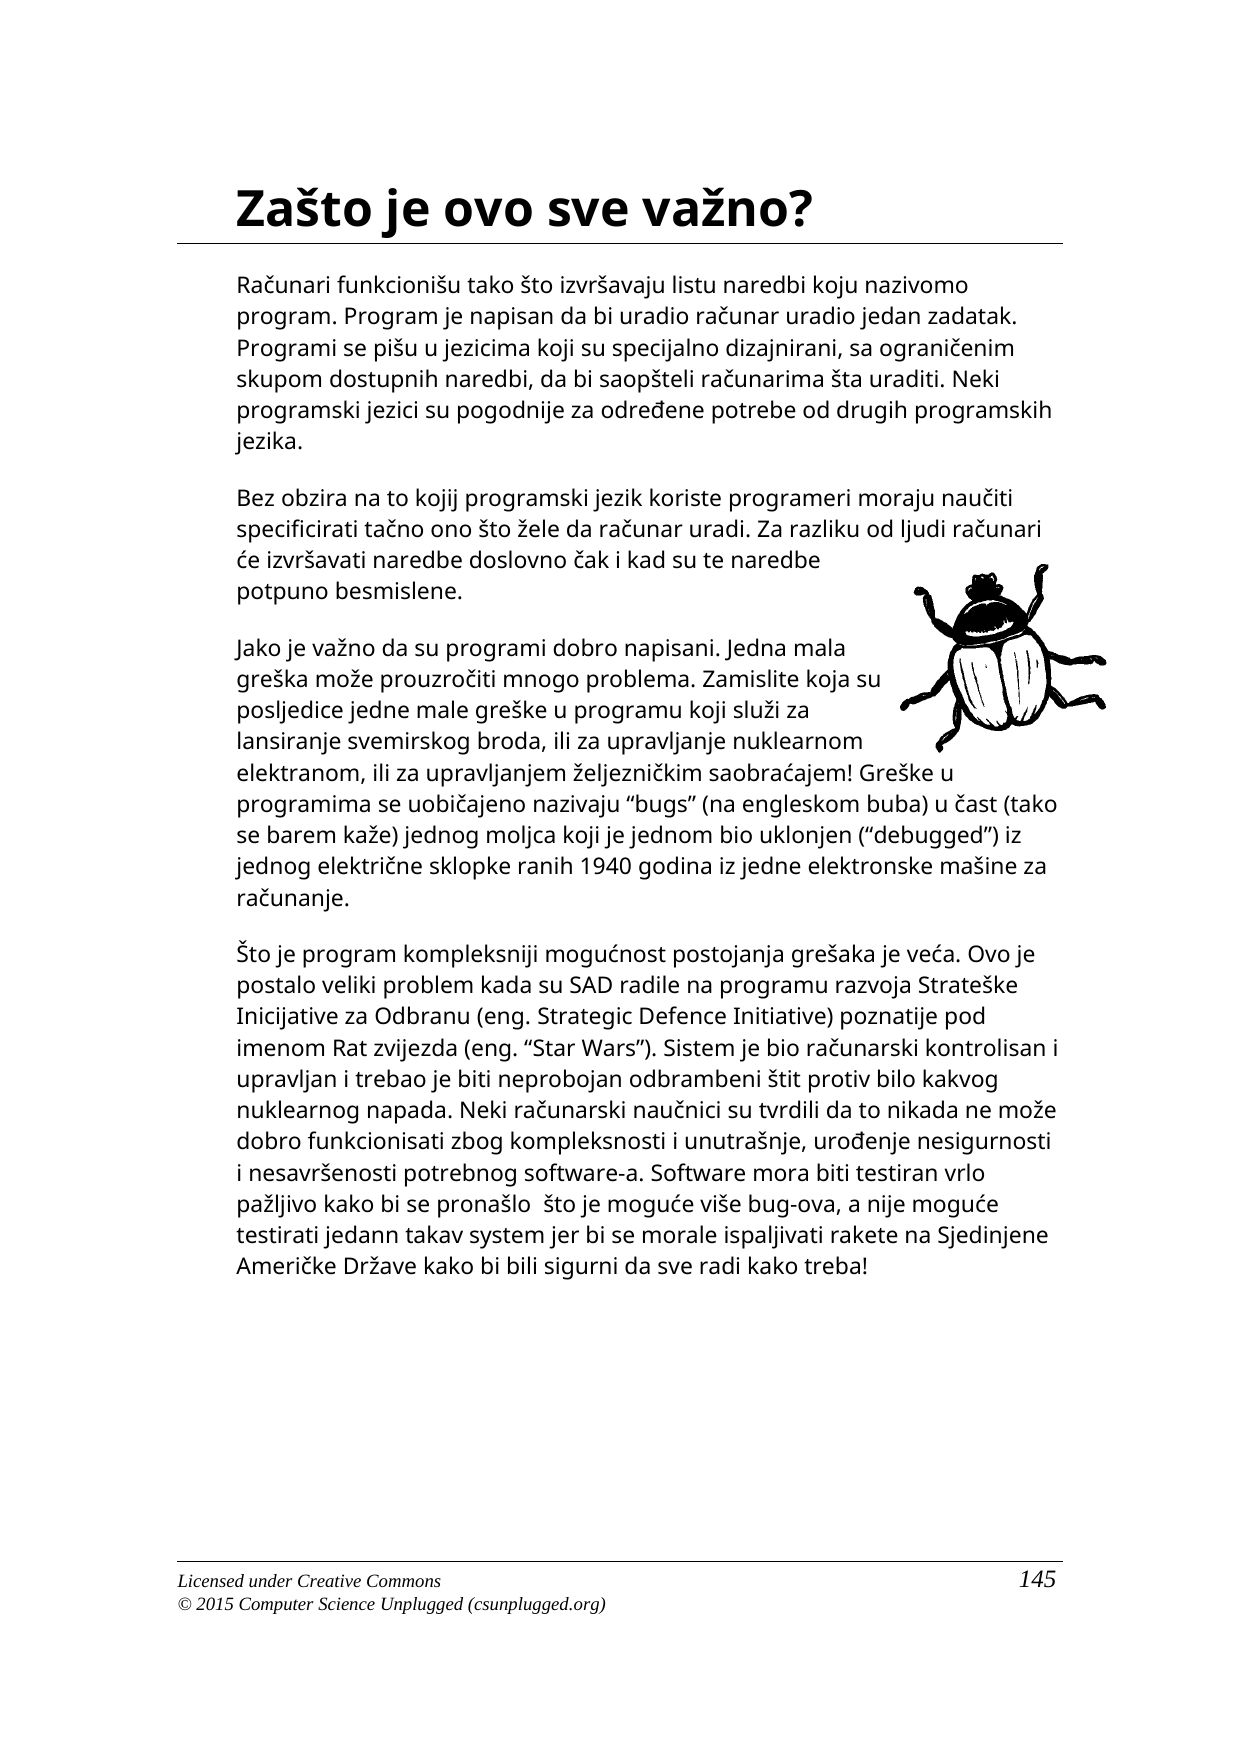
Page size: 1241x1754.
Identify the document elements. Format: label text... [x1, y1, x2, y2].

text Jako je važno da su programi dobro napisani. Jedna mala greška može prouzročiti mnogo problema. Zamislite koja su posljedice jedne male greške u programu koji služi za lansiranje svemirskog broda, ili za upravljanje nuklearnom elektranom, ili za upravljanjem željezničkim saobraćajem! Greške u programima se uobičajeno nazivaju “bugs” (na engleskom buba) u čast (tako se barem kaže) jednog moljca koji je jednom bio uklonjen (“debugged”) iz jednog električne sklopke ranih 1940 godina iz jedne elektronske mašine za računanje. [236, 631, 1063, 913]
text Računari funkcionišu tako što izvršavaju listu naredbi koju nazivomo program. Program je napisan da bi uradio računar uradio jedan zadatak. Programi se pišu u jezicima koji su specijalno dizajnirani, sa ograničenim skupom dostupnih naredbi, da bi saopšteli računarima šta uraditi. Neki programski jezici su pogodnije za određene potrebe od drugih programskih jezika. [236, 269, 1063, 456]
text Što je program kompleksniji mogućnost postojanja grešaka je veća. Ovo je postalo veliki problem kada su SAD radile na programu razvoja Strateške Inicijative za Odbranu (eng. Strategic Defence Initiative) poznatije pod imenom Rat zvijezda (eng. “Star Wars”). Sistem je bio računarski kontrolisan i upravljan i trebao je biti neprobojan odbrambeni štit protiv bilo kakvog nuklearnog napada. Neki računarski naučnici su tvrdili da to nikada ne može dobro funkcionisati zbog kompleksnosti i unutrašnje, urođenje nesigurnosti i nesavršenosti potrebnog software-a. Software mora biti testiran vrlo pažljivo kako bi se pronašlo što je moguće više bug-ova, a nije moguće testirati jedann takav system jer bi se morale ispaljivati rakete na Sjedinjene Američke Države kako bi bili sigurni da sve radi kako treba! [236, 938, 1063, 1281]
picture [889, 558, 1107, 755]
text Bez obzira na to kojij programski jezik koriste programeri moraju naučiti specificirati tačno ono što žele da računar uradi. Za razliku od ljudi računari će izvršavati naredbe doslovno čak i kad su te naredbe potpuno besmislene. [236, 481, 1063, 606]
text Zašto je ovo sve važno? [177, 173, 1063, 243]
